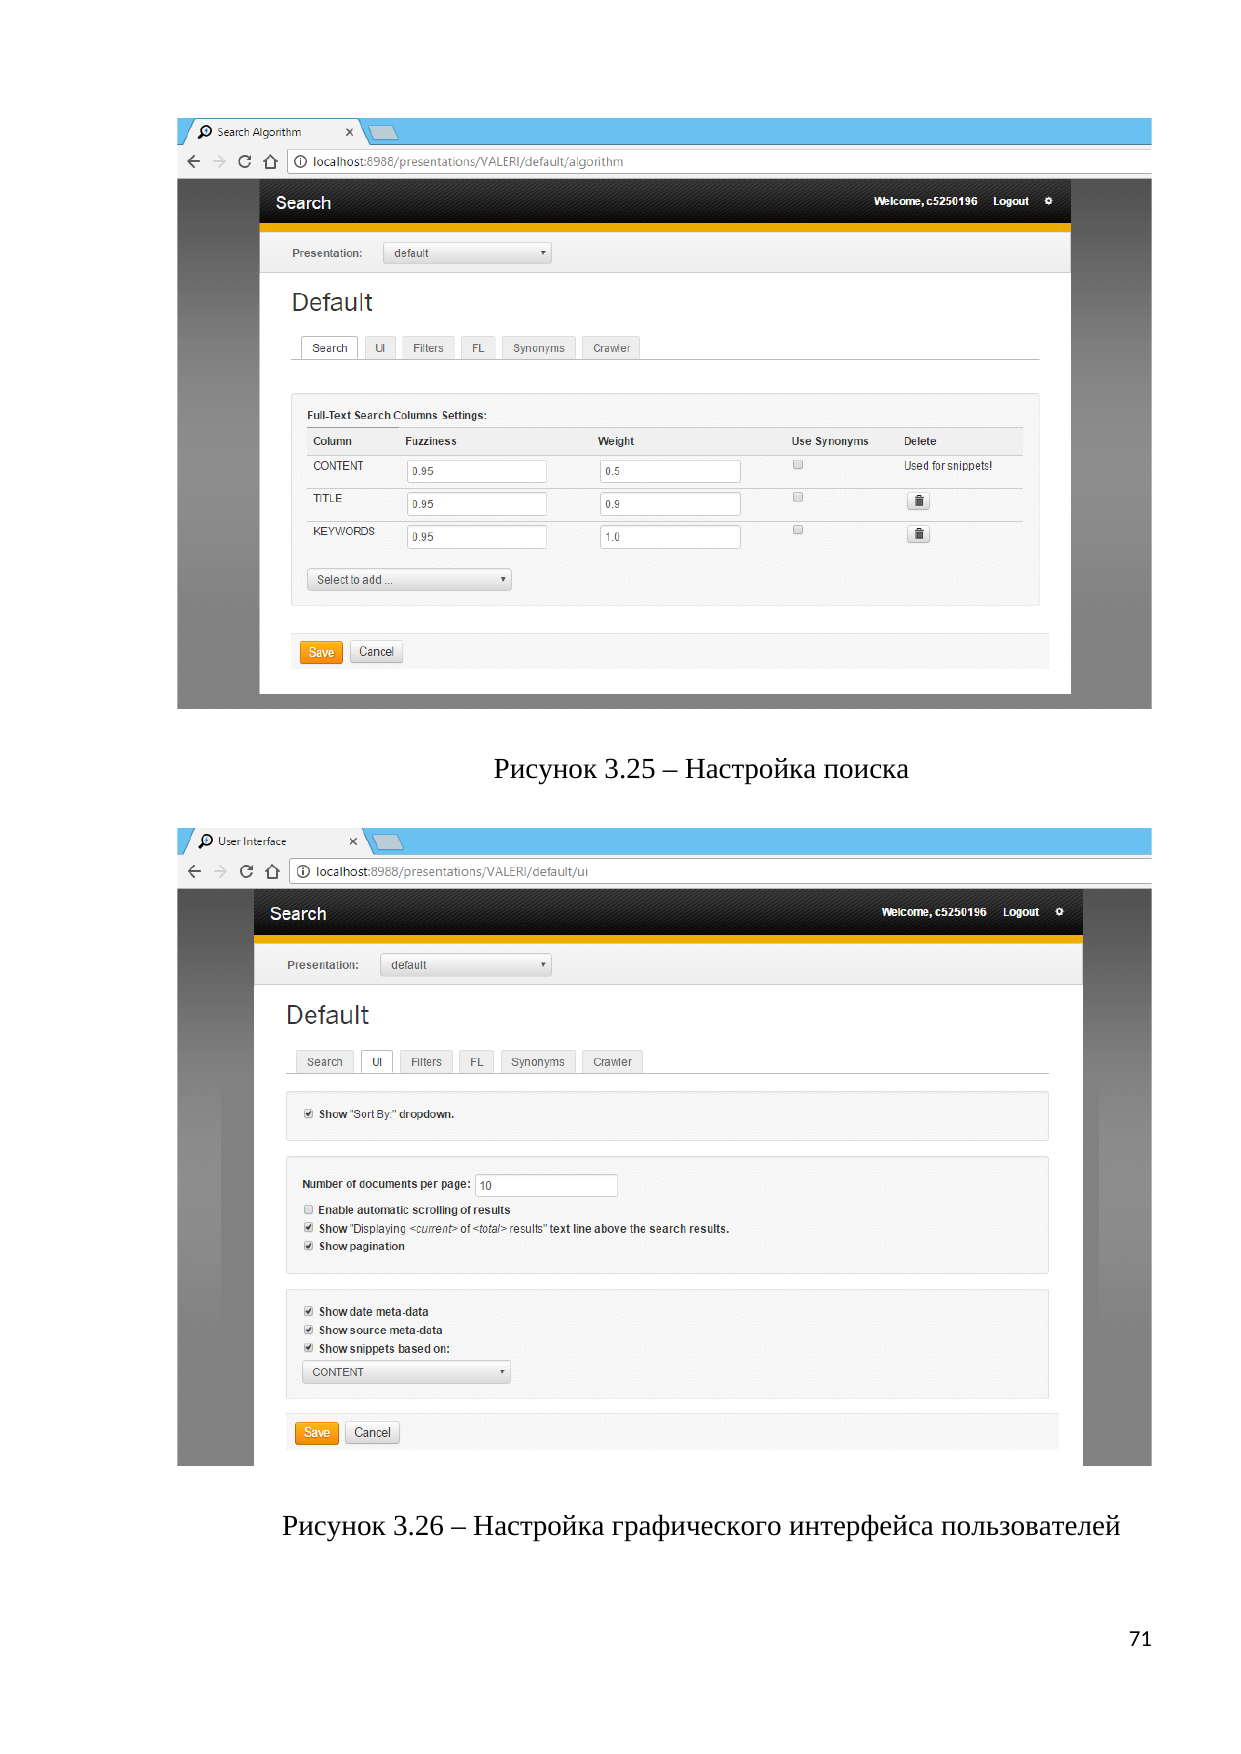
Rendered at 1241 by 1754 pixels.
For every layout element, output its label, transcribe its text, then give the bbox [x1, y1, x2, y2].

text Рисунок 3.25 – Настройка поиска [177, 751, 1152, 784]
picture [177, 828, 1152, 1466]
text Рисунок 3.26 – Настройка графического интерфейса пользователей [177, 1508, 1152, 1542]
picture [177, 118, 1152, 709]
